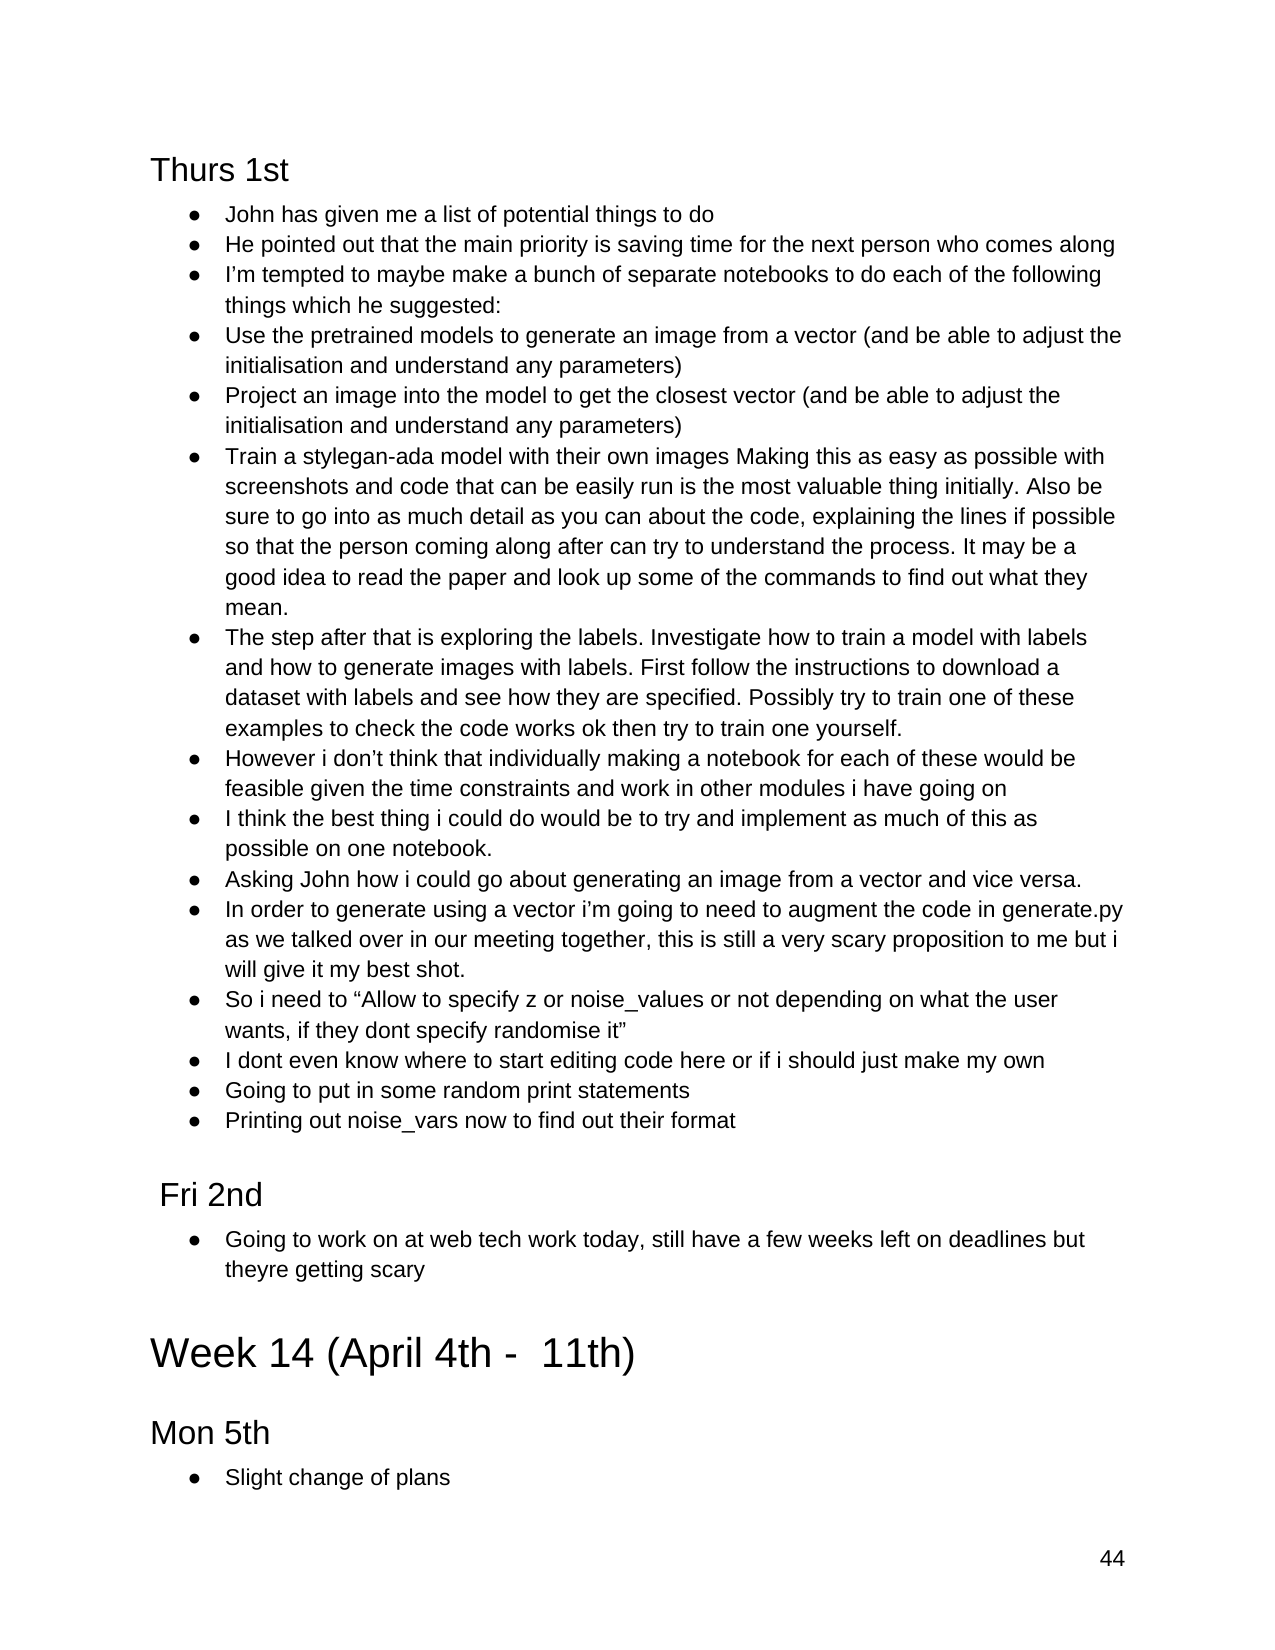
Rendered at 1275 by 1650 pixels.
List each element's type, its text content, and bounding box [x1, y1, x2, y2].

list He pointed out that the main priority is saving time for the next person who comes along [187, 231, 1125, 257]
subtitle Thurs 1st [150, 150, 1125, 188]
subtitle Fri 2nd [150, 1175, 1125, 1213]
list In order to generate using a vector i’m going to need to augment the code in generate.py as we talked over in our meeting together, this is still a very scary proposition to me but i will give it my best shot. [187, 896, 1125, 982]
list John has given me a list of potential things to do [187, 201, 1125, 227]
list Printing out noise_vars now to find out their format [187, 1107, 1125, 1133]
list Train a stylegan-ada model with their own images Making this as easy as possible with screenshots and code that can be easily run is the most valuable thing initially. Also be sure to go into as much detail as you can about the code, explaining the lines if possible so that the person coming along after can try to understand the process. It may be a good idea to read the paper and look up some of the commands to find out what they mean. [187, 443, 1125, 620]
list The step after that is exploring the labels. Investigate how to train a model with labels and how to generate images with labels. First follow the instructions to download a dataset with labels and see how they are specified. Possibly try to train one of these examples to check the code works ok then try to train one yourself. [187, 624, 1125, 741]
list Slight change of plans [187, 1464, 1125, 1491]
list I dont even know where to start editing code here or if i should just make my own [187, 1047, 1125, 1073]
subtitle Week 14 (April 4th - 11th) [150, 1328, 1125, 1376]
list Going to put in some random print statements [187, 1077, 1125, 1103]
list Asking John how i could go about generating an image from a vector and vice versa. [187, 866, 1125, 892]
list Going to work on at web tech work today, still have a few weeks left on deadlines but theyre getting scary [187, 1226, 1125, 1282]
list Use the pretrained models to generate an image from a vector (and be able to adjust the initialisation and understand any parameters) [187, 322, 1125, 378]
list However i don’t think that individually making a notebook for each of these would be feasible given the time constraints and work in other modules i have going on [187, 745, 1125, 801]
list I’m tempted to maybe make a bunch of separate notebooks to do each of the following things which he suggested: [187, 261, 1125, 318]
list I think the best thing i could do would be to try and implement as much of this as possible on one notebook. [187, 805, 1125, 862]
list So i need to “Allow to specify z or noise_values or not depending on what the user wants, if they dont specify randomise it” [187, 986, 1125, 1043]
subtitle Mon 5th [150, 1413, 1125, 1452]
list Project an image into the model to get the closest vector (and be able to adjust the initialisation and understand any parameters) [187, 382, 1125, 439]
